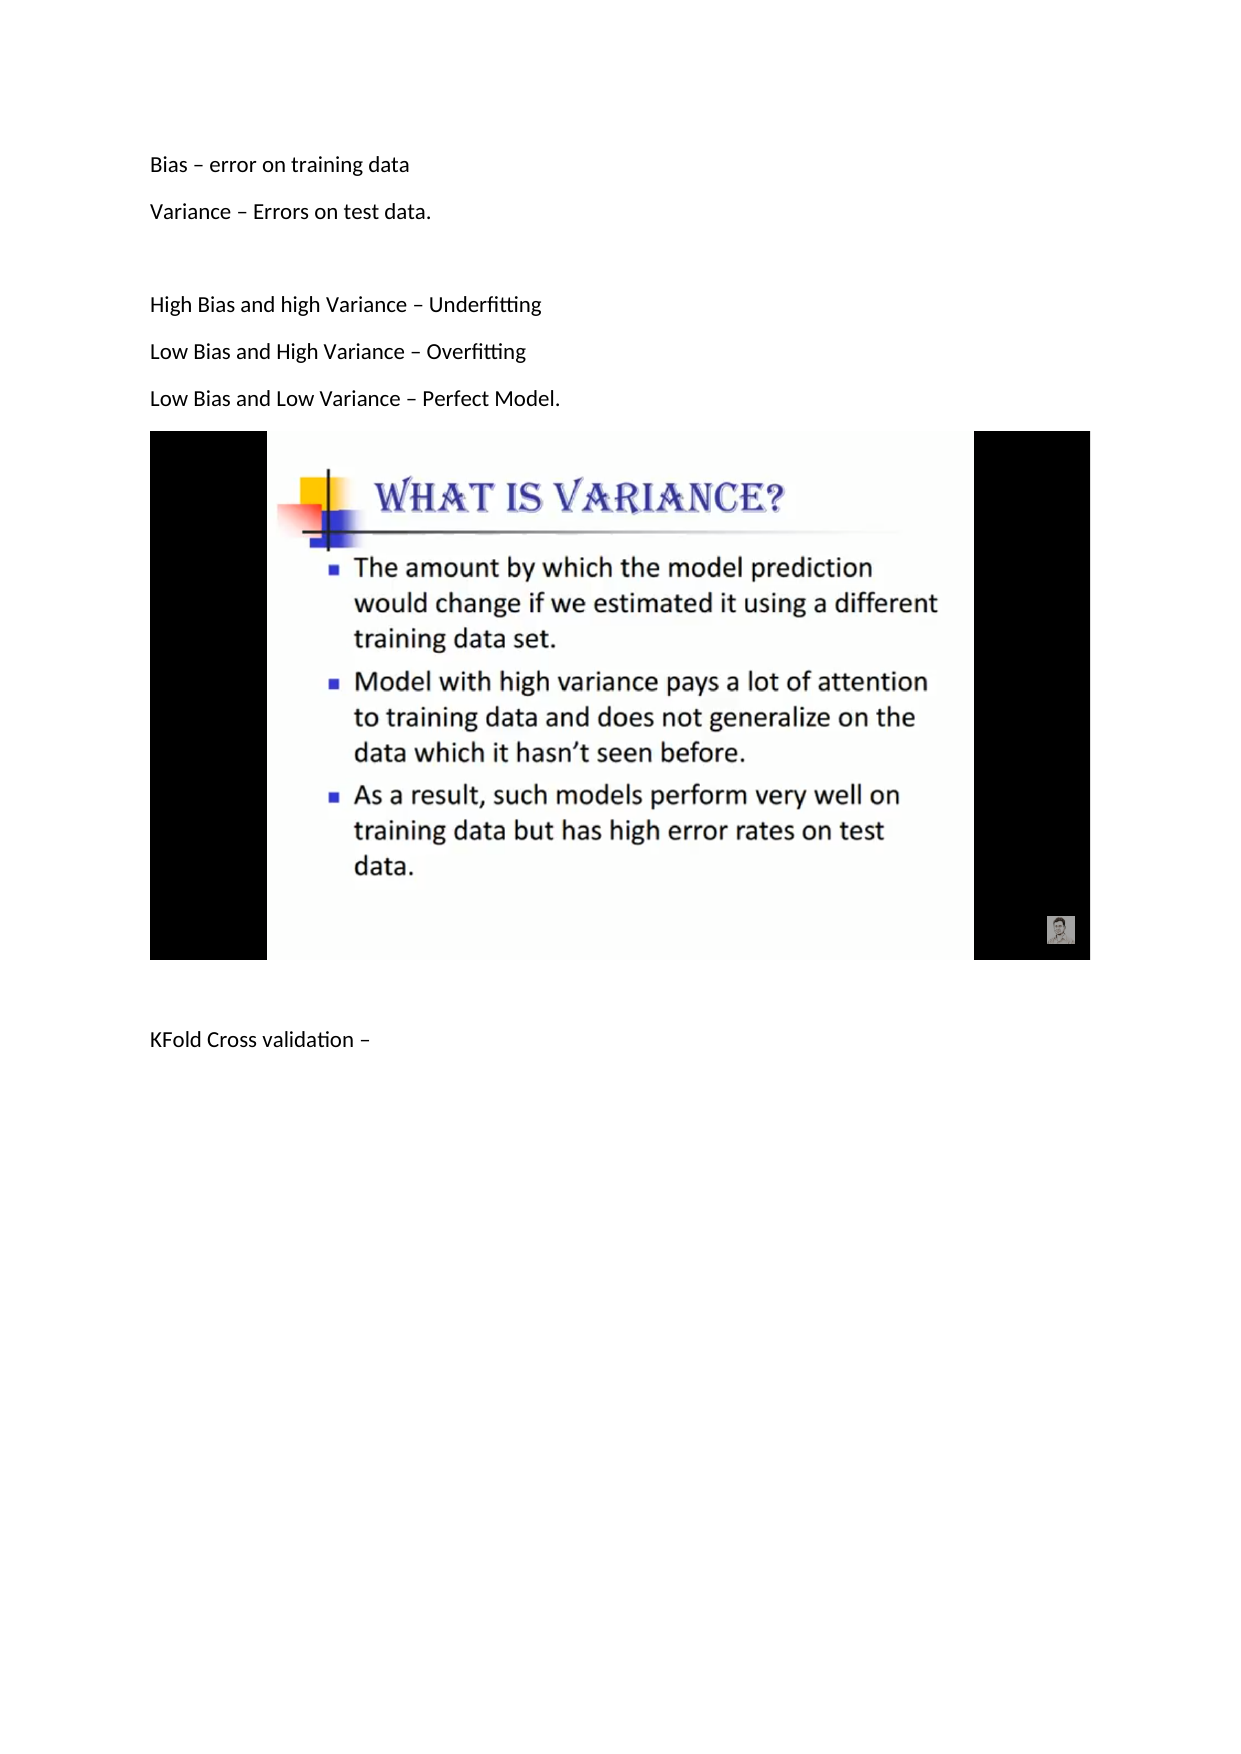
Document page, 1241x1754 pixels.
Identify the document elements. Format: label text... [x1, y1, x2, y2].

text KFold Cross validation – [150, 1026, 1090, 1054]
picture [150, 431, 1091, 960]
text Low Bias and High Variance – Overfitting [150, 337, 1090, 366]
text Variance – Errors on test data. [150, 197, 1090, 225]
text High Bias and high Variance – Underfitting [150, 291, 1090, 319]
text Low Bias and Low Variance – Perfect Model. [150, 384, 1090, 412]
text Bias – error on training data [150, 150, 1090, 178]
